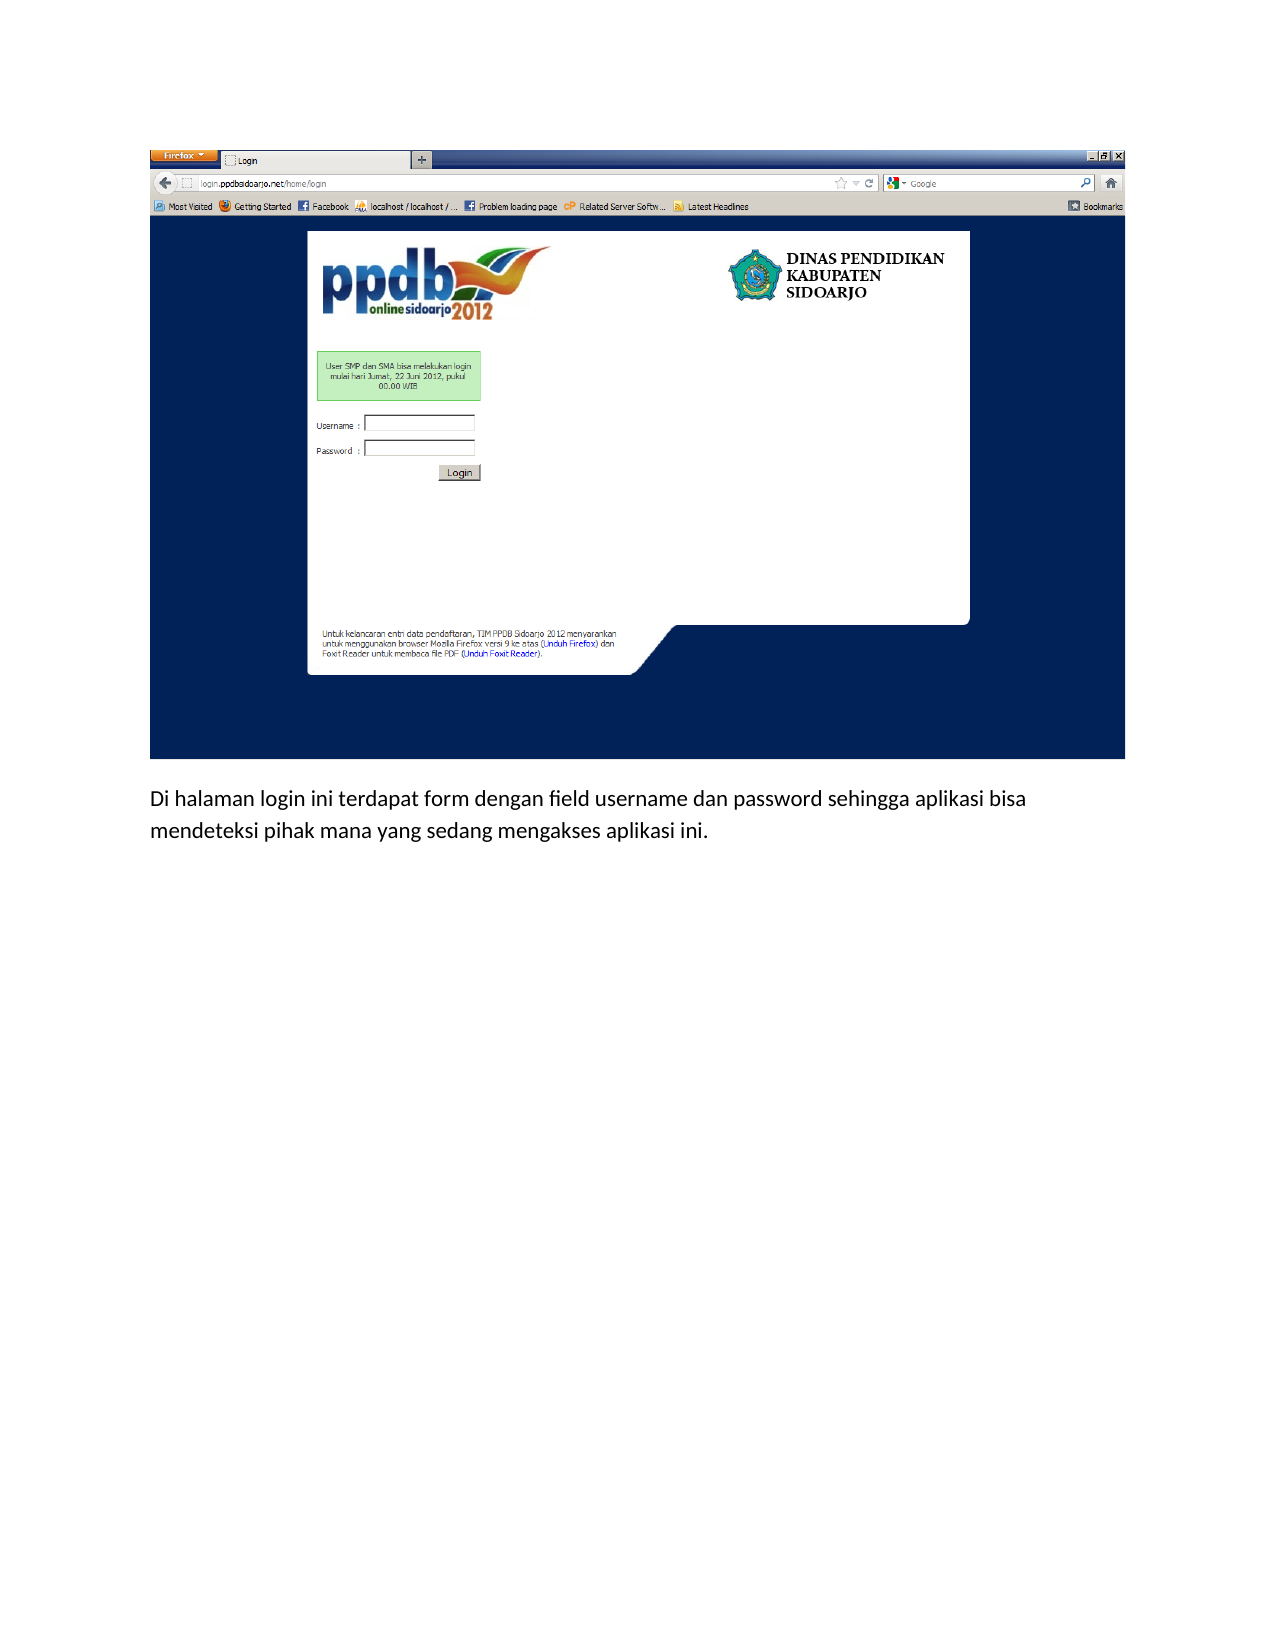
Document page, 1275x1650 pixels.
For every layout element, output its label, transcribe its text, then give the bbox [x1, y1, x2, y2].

picture [150, 150, 1125, 760]
text Di halaman login ini terdapat form dengan field username dan password sehingga aplikasi bisa mendeteksi pihak mana yang sedang mengakses aplikasi ini. [150, 784, 1125, 844]
